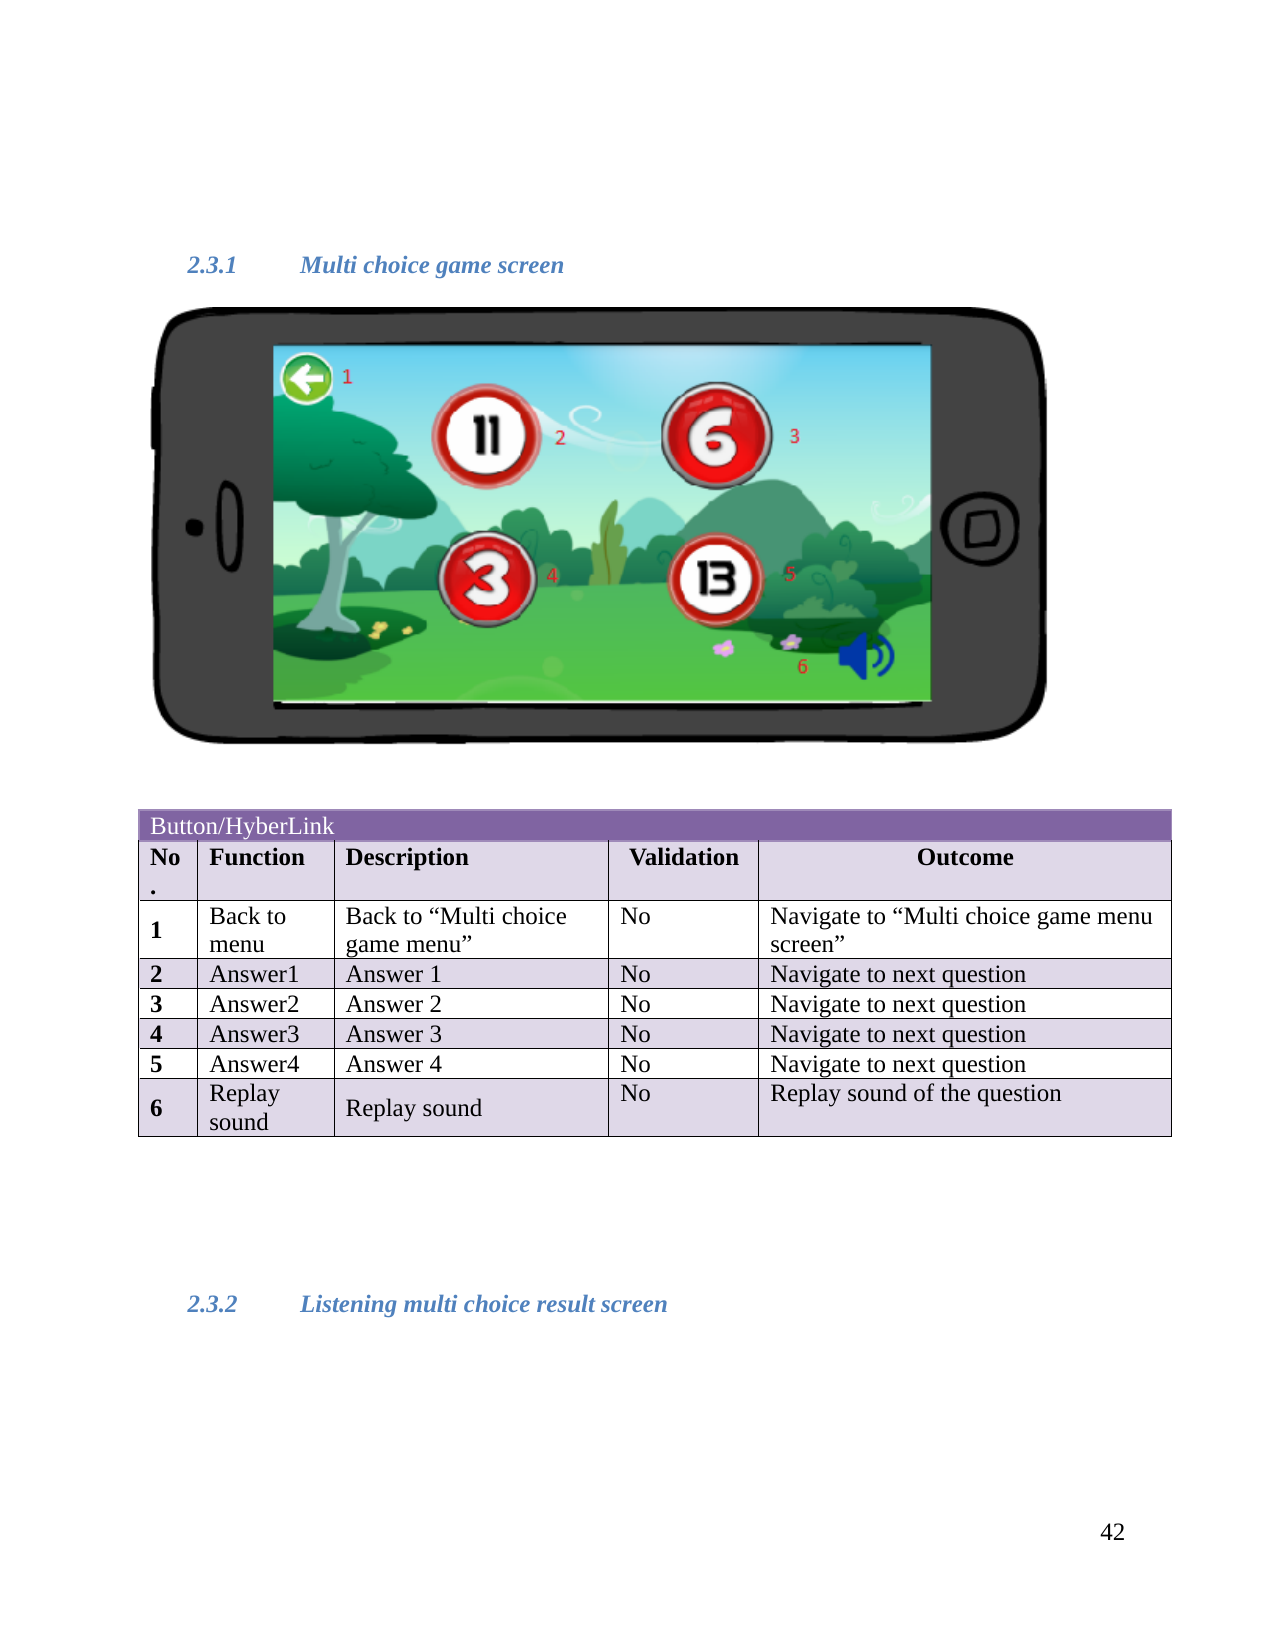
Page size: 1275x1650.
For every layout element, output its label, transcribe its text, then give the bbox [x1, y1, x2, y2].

table_cell Answer 3 [335, 1019, 608, 1048]
table_cell Answer 2 [335, 989, 608, 1018]
table_cell No [609, 989, 758, 1018]
picture [150, 307, 1048, 752]
table_cell Outcome [759, 842, 1171, 900]
table_cell Navigate to next question [759, 1019, 1171, 1048]
subtitle Listening multi choice result screen [187, 1289, 1125, 1318]
table_cell 3 [139, 988, 197, 1018]
table_cell No [609, 1079, 758, 1136]
table_header Button/HyberLink [140, 811, 1171, 840]
table_cell Replay sound [198, 1079, 334, 1136]
table_cell Replay sound of the question [759, 1079, 1171, 1136]
table_cell 6 [139, 1078, 197, 1136]
table_cell Answer1 [198, 959, 334, 988]
table_cell No. [139, 842, 197, 900]
table_cell Answer3 [198, 1019, 334, 1048]
table_cell Function [198, 842, 334, 900]
table_cell Navigate to next question [759, 1049, 1171, 1077]
table_cell Replay sound [335, 1079, 608, 1136]
table_cell Back to menu [198, 901, 334, 958]
table_cell Back to “Multi choice game menu” [335, 901, 608, 958]
table_cell 4 [139, 1018, 197, 1048]
table_cell Answer 4 [335, 1049, 608, 1077]
table_cell No [609, 959, 758, 988]
table_cell Description [335, 842, 608, 900]
table_cell 2 [139, 958, 197, 988]
table_cell Navigate to next question [759, 989, 1171, 1018]
table_cell 1 [139, 900, 197, 958]
table_cell Validation [609, 842, 758, 900]
table_cell Answer2 [198, 989, 334, 1018]
table_cell No [609, 1019, 758, 1048]
subtitle Multi choice game screen [187, 250, 1125, 279]
table_cell Answer4 [198, 1049, 334, 1077]
table_cell No [609, 1049, 758, 1077]
table_cell Answer 1 [335, 959, 608, 988]
table_cell Navigate to “Multi choice game menu screen” [759, 901, 1171, 958]
table_cell 5 [139, 1048, 197, 1077]
table_cell Navigate to next question [759, 959, 1171, 988]
table_cell No [609, 901, 758, 958]
